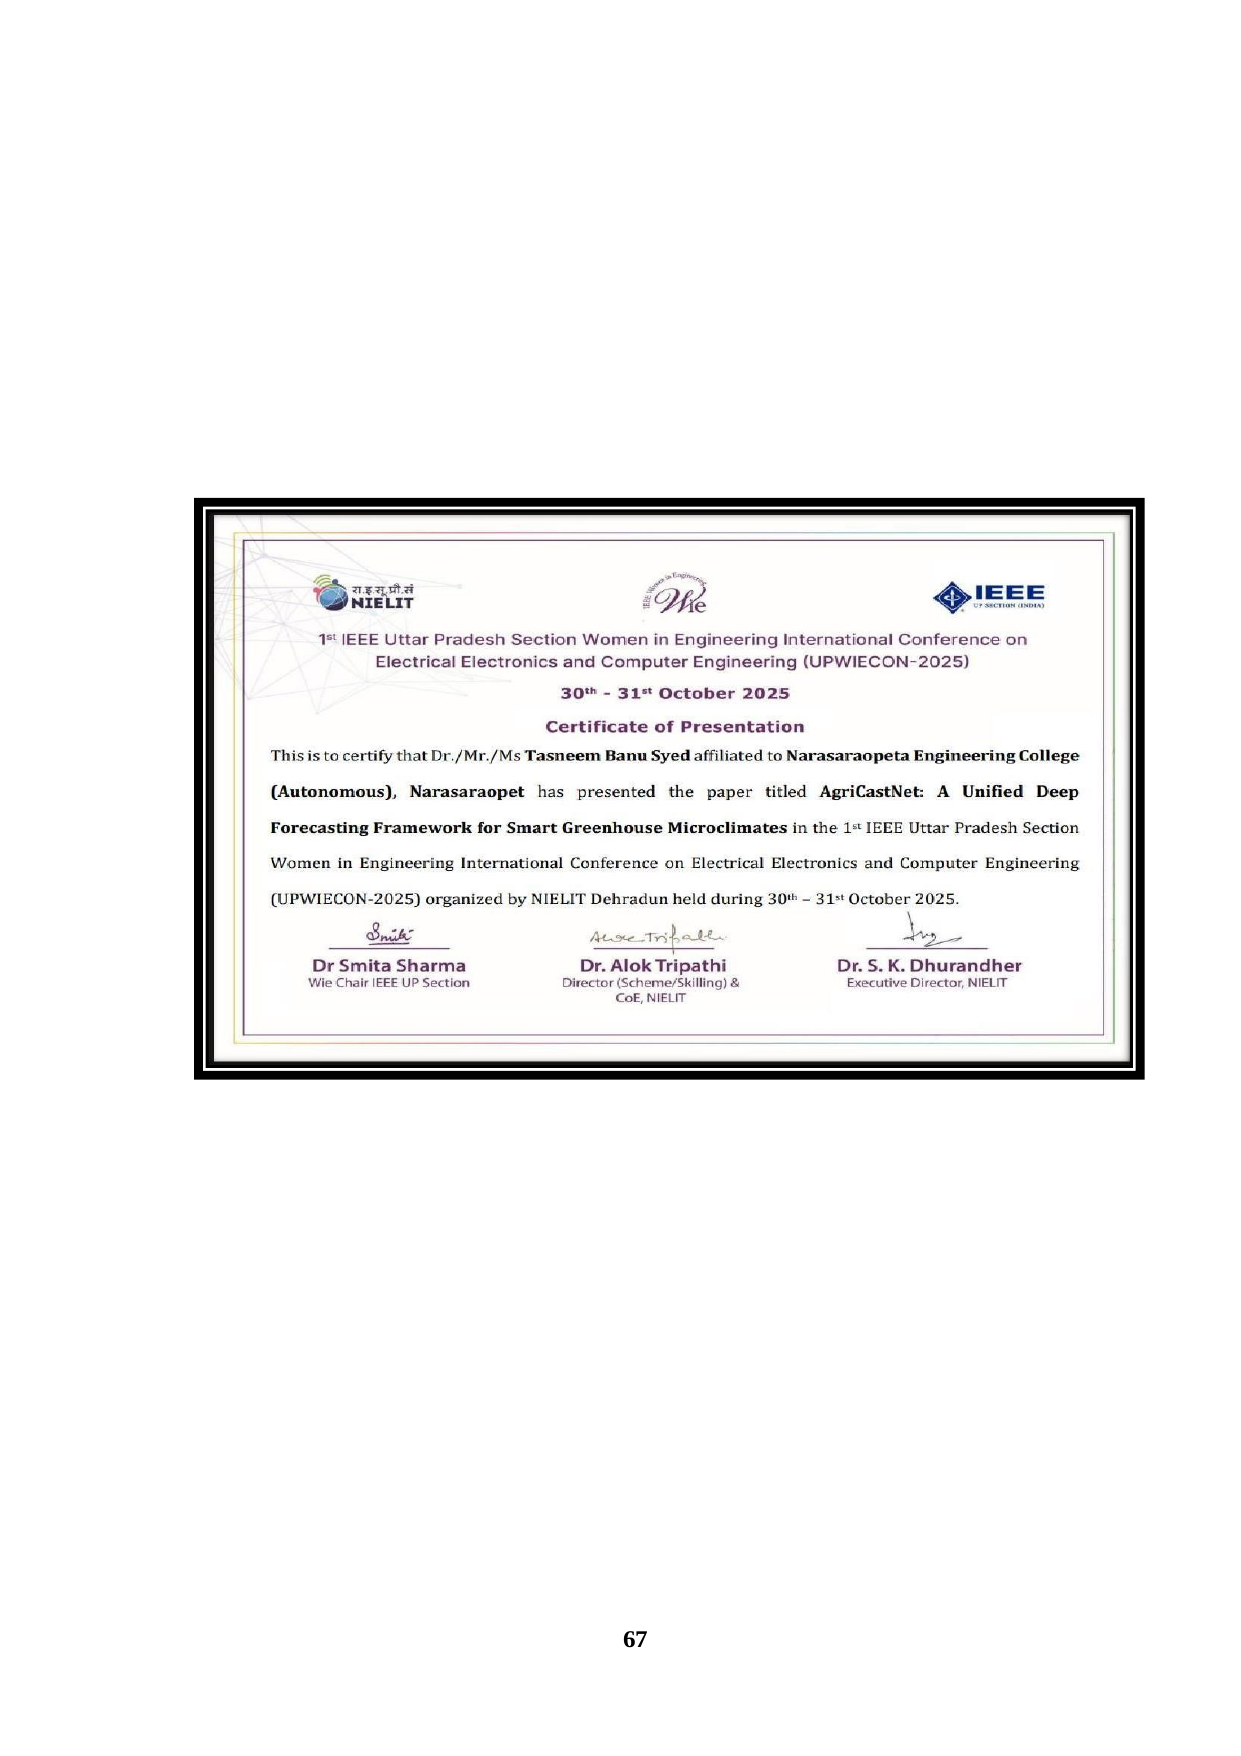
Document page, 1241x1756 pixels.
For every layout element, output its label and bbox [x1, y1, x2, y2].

picture [209, 513, 1129, 1065]
